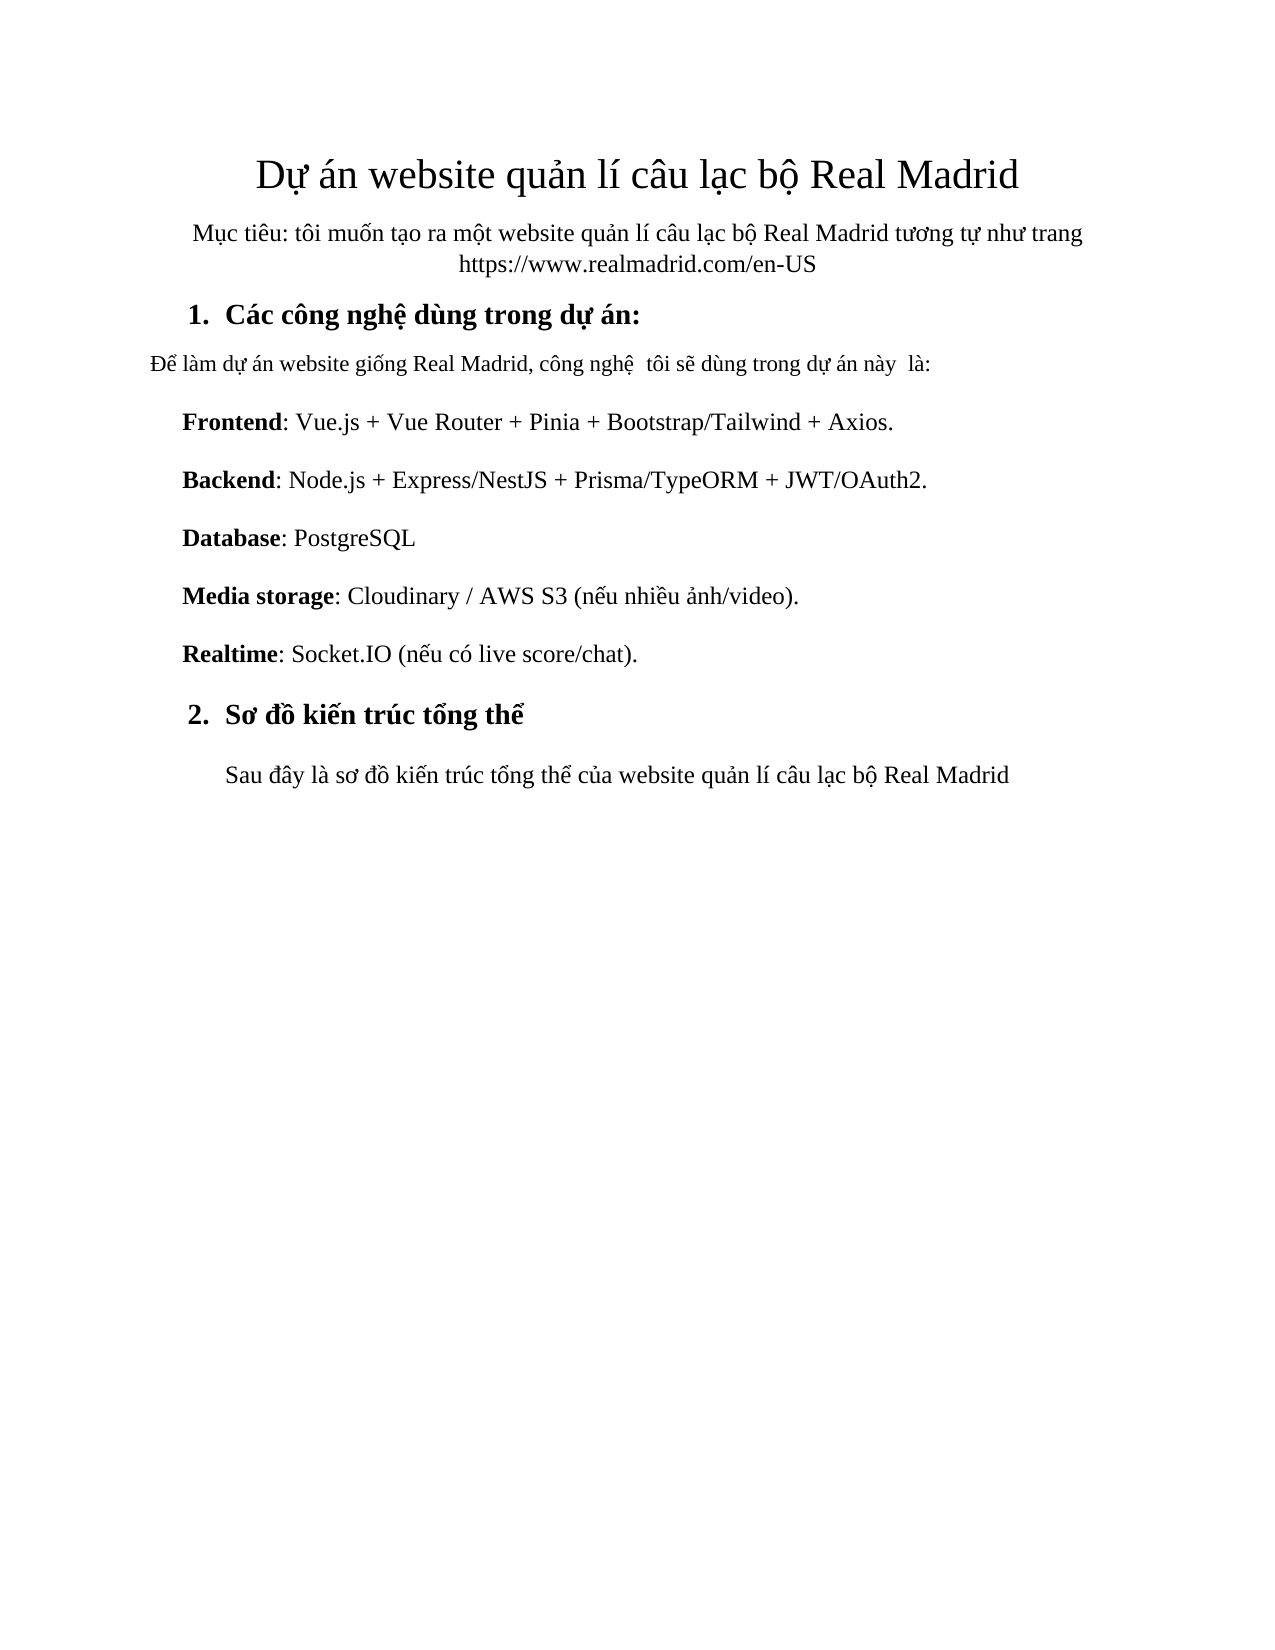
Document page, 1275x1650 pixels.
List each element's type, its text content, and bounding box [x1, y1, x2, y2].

text Để làm dự án website giống Real Madrid, công nghệ tôi sẽ dùng trong dự án này là: [150, 350, 1125, 376]
text  Backend: Node.js + Express/NestJS + Prisma/TypeORM + JWT/OAuth2. [150, 465, 1125, 494]
text Dự án website quản lí câu lạc bộ Real Madrid [150, 150, 1125, 198]
text Mục tiêu: tôi muốn tạo ra một website quản lí câu lạc bộ Real Madrid tương tự như trang https://www.realmadrid.com/en-US [150, 218, 1125, 278]
list Sơ đồ kiến trúc tổng thể [187, 697, 1125, 731]
text  Database: PostgreSQL [150, 523, 1125, 552]
text  Frontend: Vue.js + Vue Router + Pinia + Bootstrap/Tailwind + Axios. [150, 407, 1125, 436]
text Sau đây là sơ đồ kiến trúc tổng thể của website quản lí câu lạc bộ Real Madrid [225, 760, 1125, 788]
text  Media storage: Cloudinary / AWS S3 (nếu nhiều ảnh/video). [150, 581, 1125, 610]
text  Realtime: Socket.IO (nếu có live score/chat). [150, 639, 1125, 668]
list Các công nghệ dùng trong dự án: [187, 297, 1125, 331]
